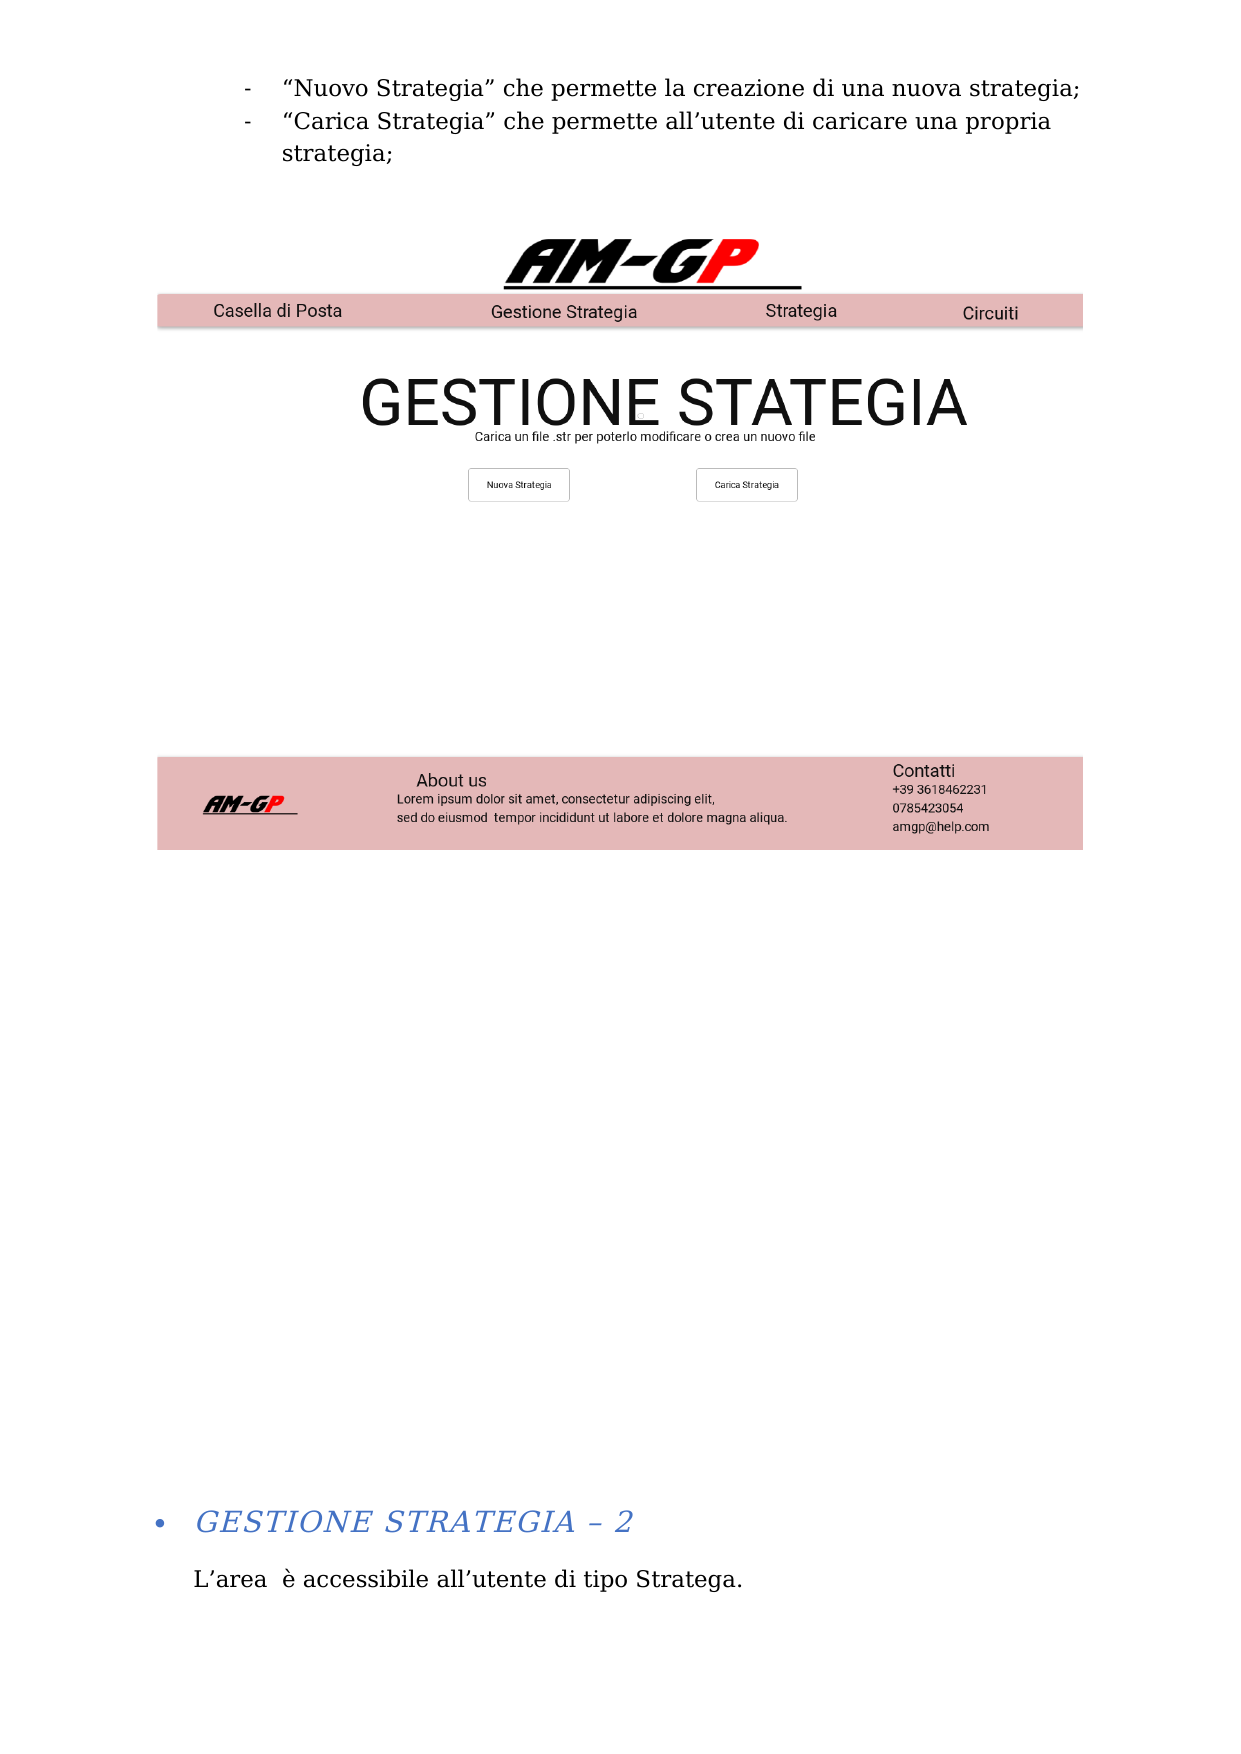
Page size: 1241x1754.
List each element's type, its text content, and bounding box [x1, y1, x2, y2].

list L’area è accessibile all’utente di tipo Stratega. [193, 1565, 1122, 1592]
subtitle GESTIONE STRATEGIA – 2 [156, 1504, 1122, 1539]
list “Carica Strategia” che permette all’utente di caricare una propria strategia; [244, 106, 1122, 166]
picture [157, 191, 1083, 850]
list “Nuovo Strategia” che permette la creazione di una nuova strategia; [244, 74, 1122, 102]
